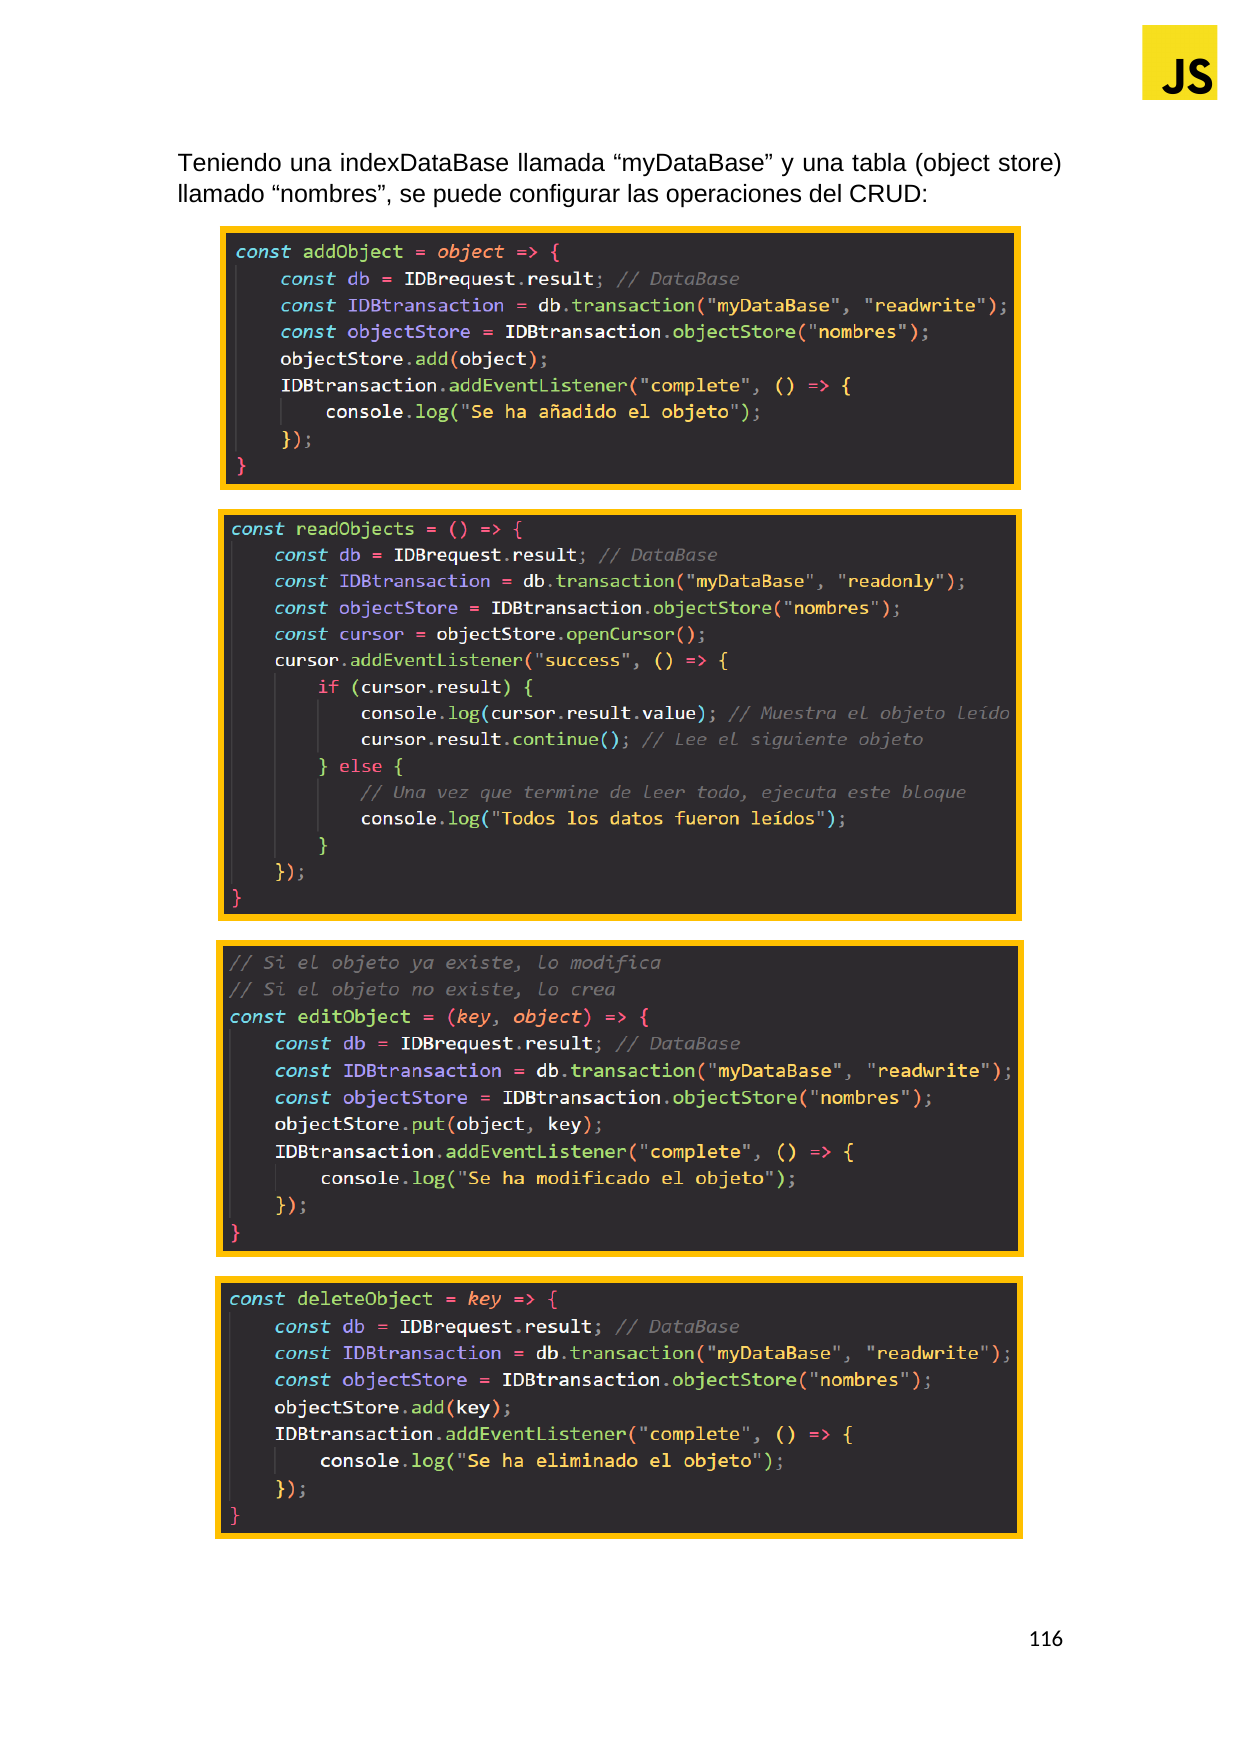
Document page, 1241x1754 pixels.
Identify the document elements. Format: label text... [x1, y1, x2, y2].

picture [221, 1283, 1017, 1533]
text Teniendo una indexDataBase llamada “myDataBase” y una tabla (object store) llamado “nombres”, se puede configurar las operaciones del CRUD: [177, 148, 1063, 207]
picture [223, 946, 1018, 1251]
picture [226, 233, 1014, 484]
picture [1142, 25, 1218, 100]
picture [224, 515, 1016, 914]
